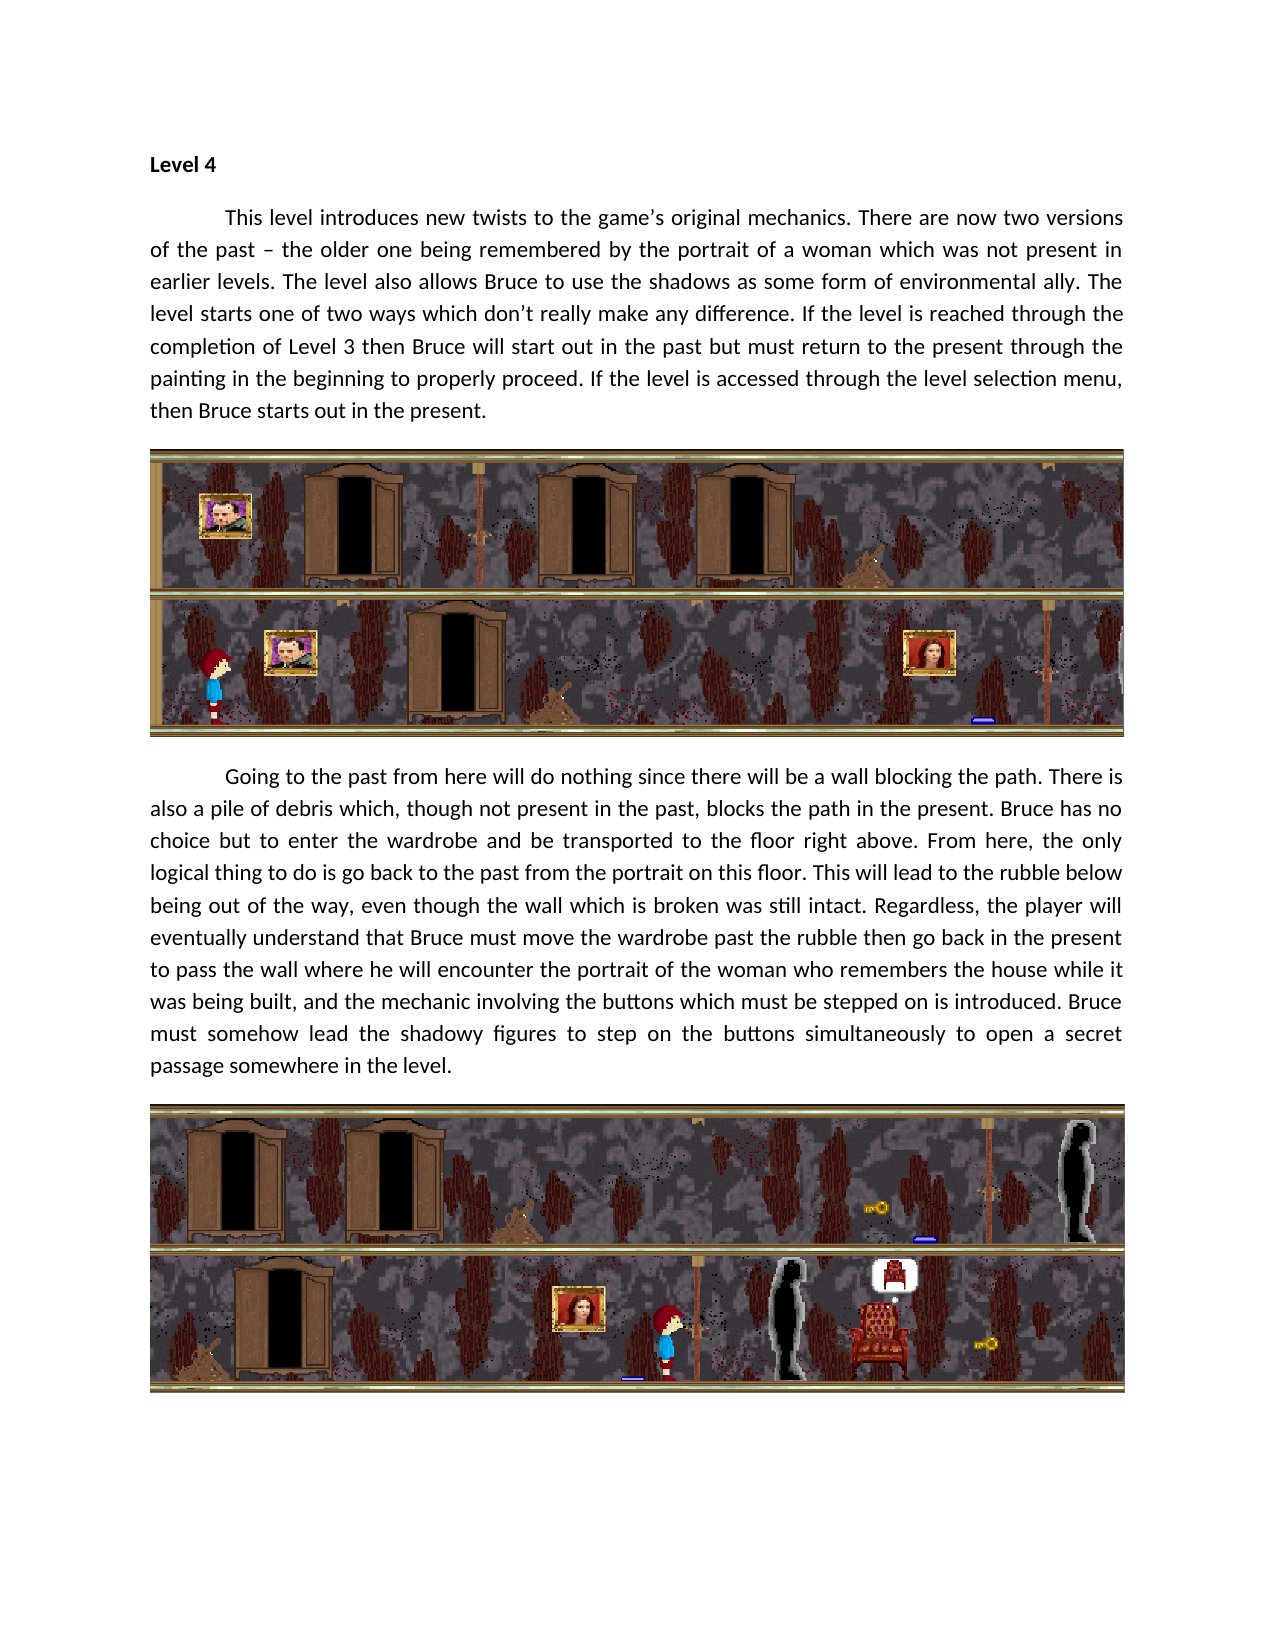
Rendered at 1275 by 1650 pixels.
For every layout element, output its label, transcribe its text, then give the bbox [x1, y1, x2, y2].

text Level 4 [150, 150, 1125, 178]
picture [150, 1104, 1125, 1393]
text This level introduces new twists to the game’s original mechanics. There are now two versions of the past – the older one being remembered by the portrait of a woman which was not present in earlier levels. The level also allows Bruce to use the shadows as some form of environmental ally. The level starts one of two ways which don’t really make any difference. If the level is reached through the completion of Level 3 then Bruce will start out in the past but must return to the present through the painting in the beginning to properly proceed. If the level is accessed through the level selection menu, then Bruce starts out in the present. [150, 203, 1125, 424]
picture [150, 449, 1125, 737]
text Going to the past from here will do nothing since there will be a wall blocking the path. There is also a pile of debris which, though not present in the past, blocks the path in the present. Bruce has no choice but to enter the wardrobe and be transported to the floor right above. From here, the only logical thing to do is go back to the past from the portrait on this floor. This will lead to the rubble below being out of the way, even though the wall which is broken was still intact. Regardless, the player will eventually understand that Bruce must move the wardrobe past the rubble then go back in the present to pass the wall where he will encounter the portrait of the woman who remembers the house while it was being built, and the mechanic involving the buttons which must be stepped on is introduced. Bruce must somehow lead the shadowy figures to step on the buttons simultaneously to open a secret passage somewhere in the level. [150, 762, 1125, 1080]
